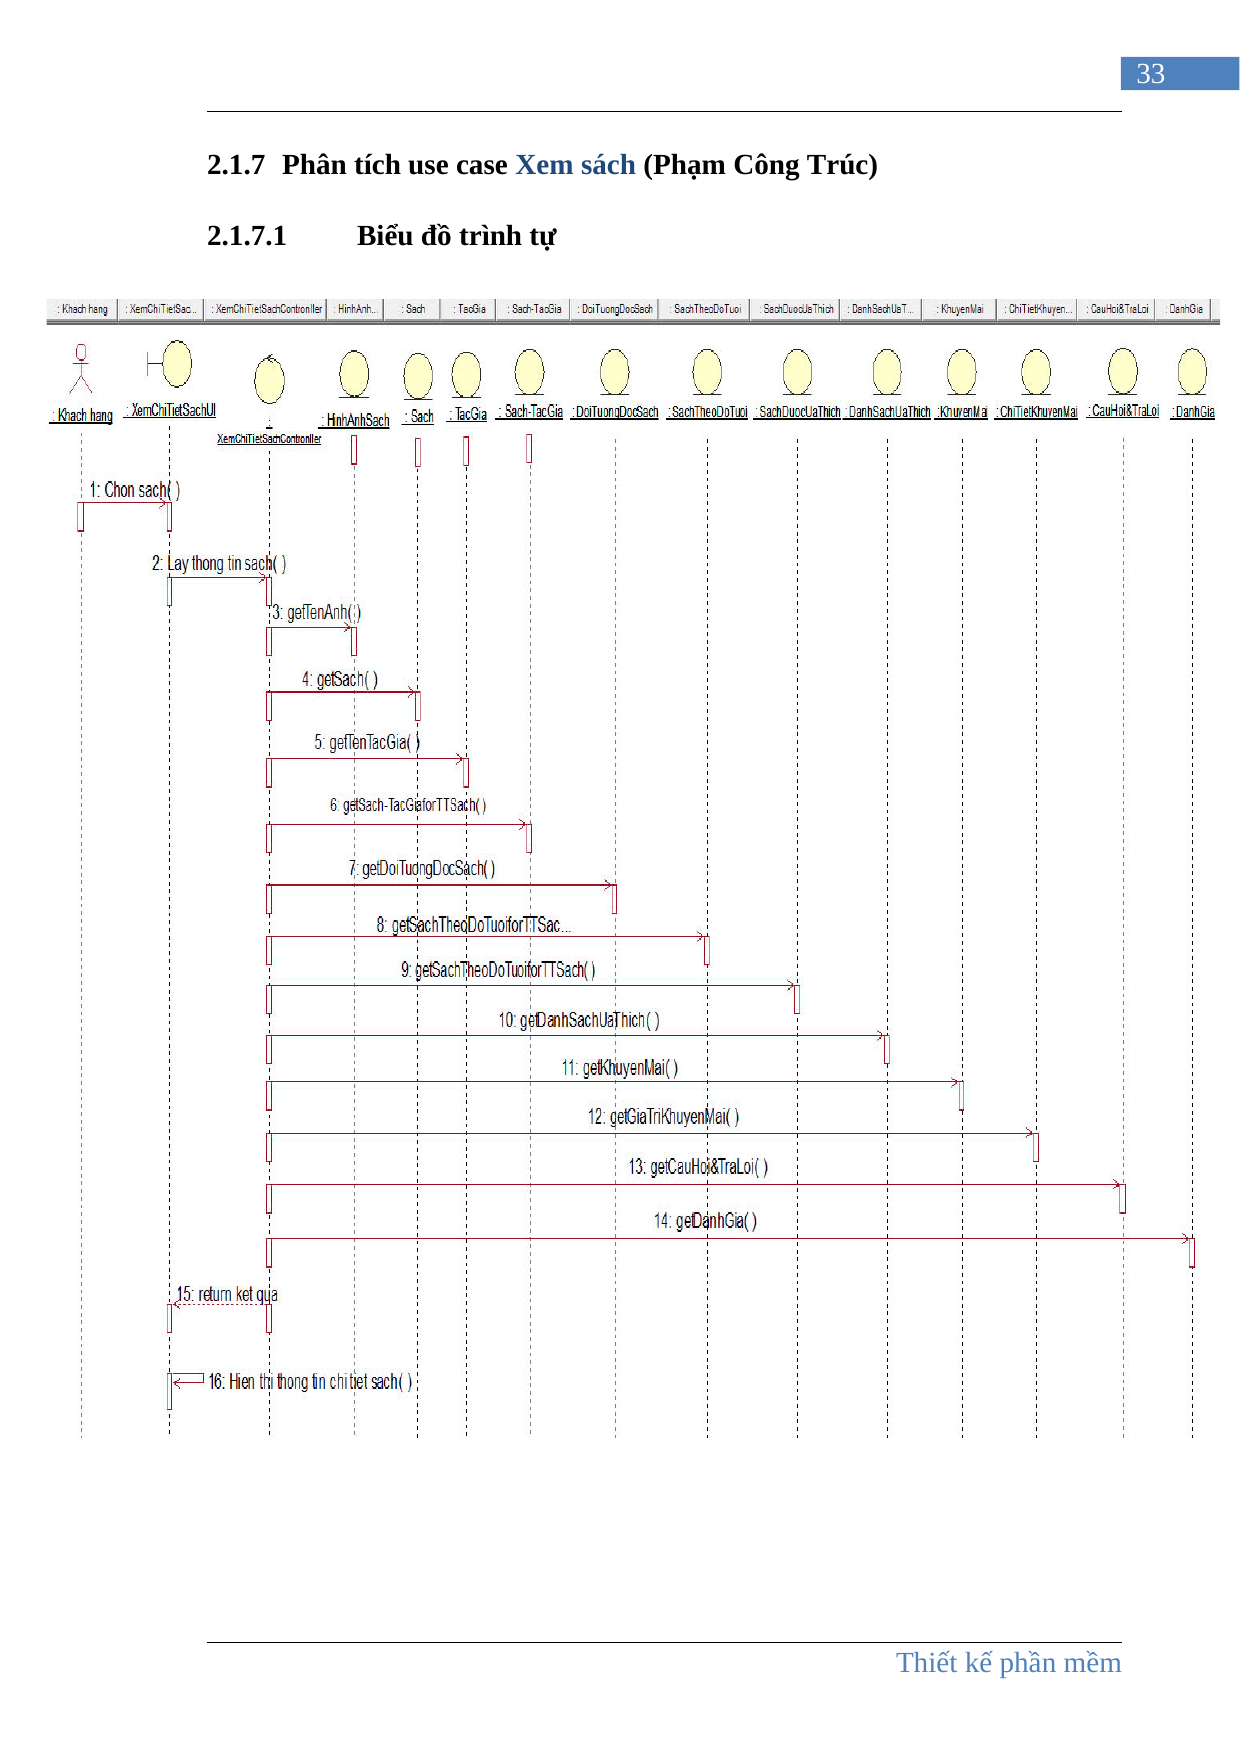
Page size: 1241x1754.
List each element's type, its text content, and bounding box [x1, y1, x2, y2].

picture [46, 299, 1221, 1438]
subtitle Biểu đồ trình tự [207, 218, 1122, 252]
subtitle Phân tích use case Xem sách (Phạm Công Trúc) [207, 147, 1122, 181]
